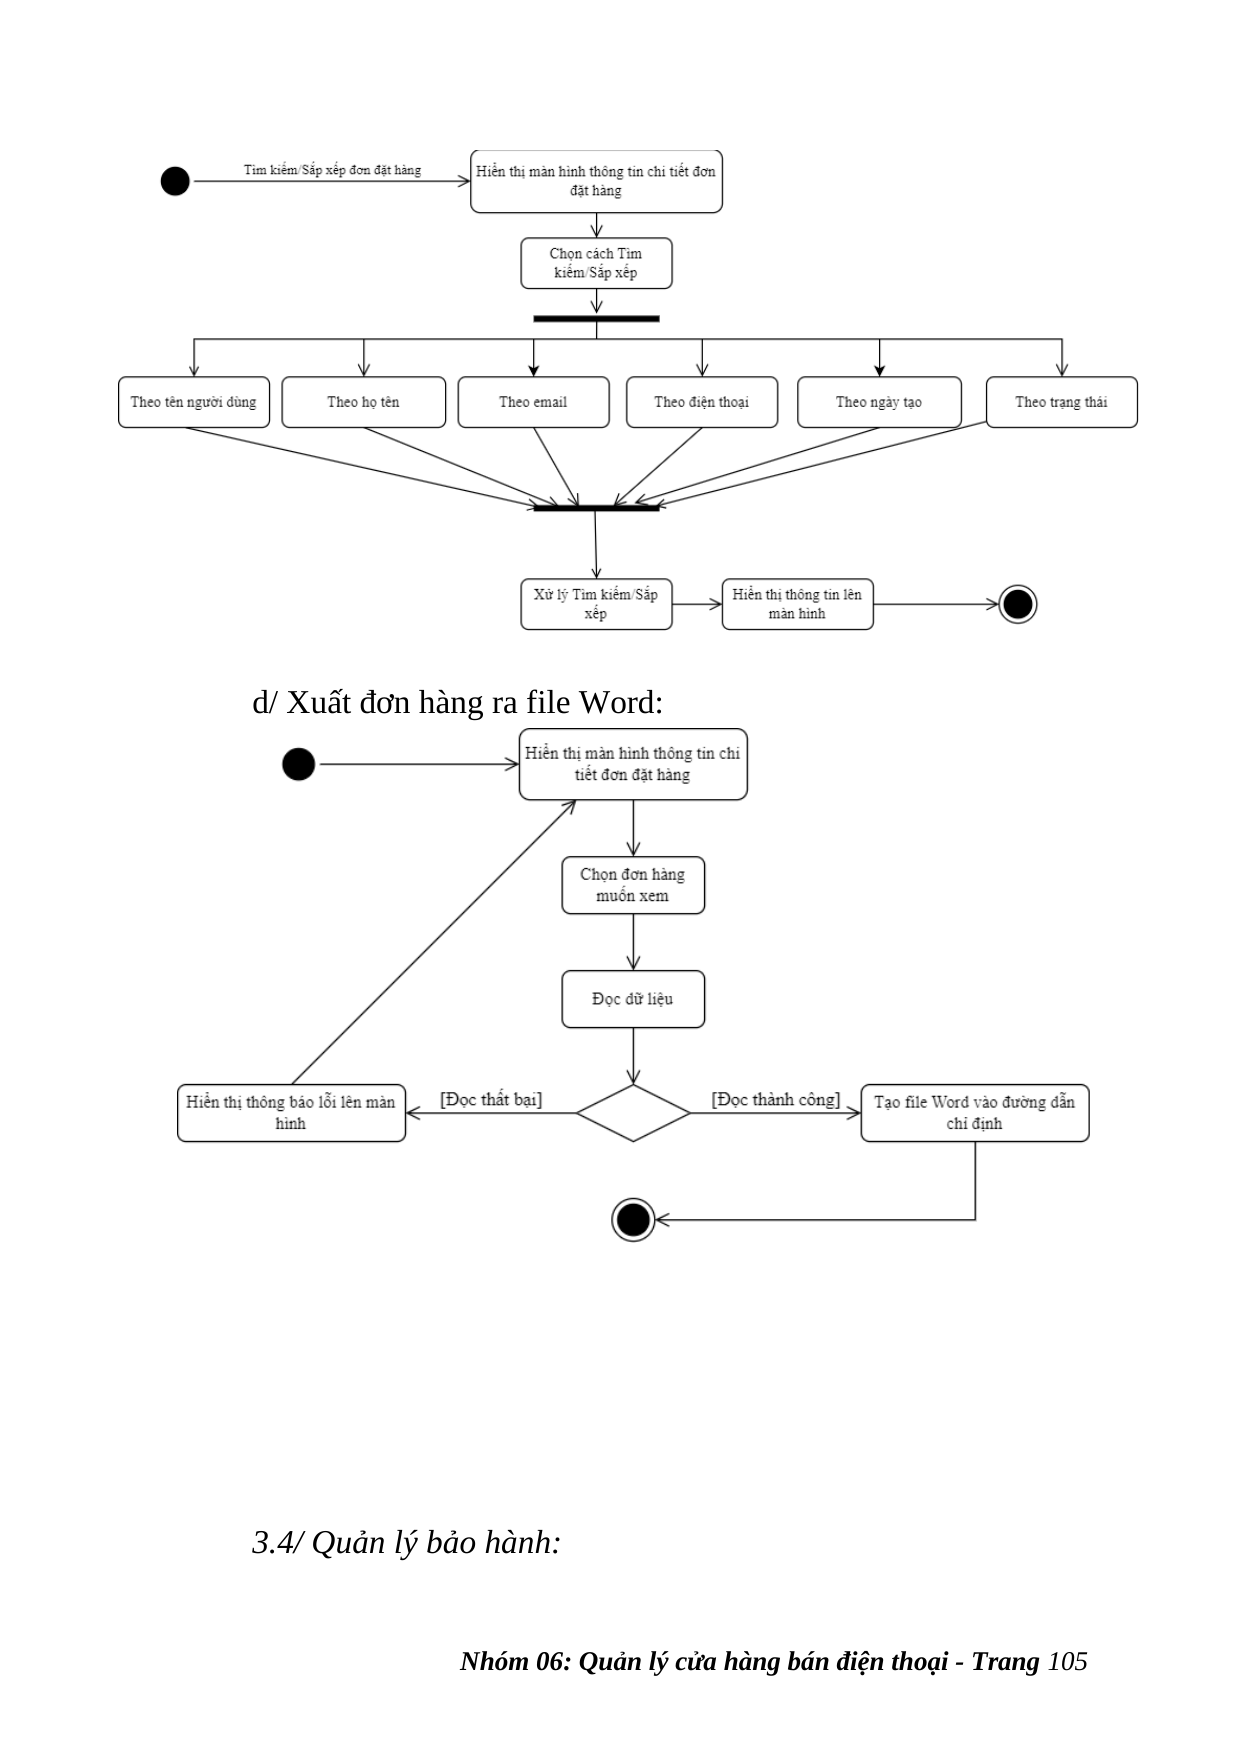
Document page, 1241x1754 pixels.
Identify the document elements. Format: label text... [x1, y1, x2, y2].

text 3.4/ Quản lý bảo hành: [252, 1522, 1090, 1561]
picture [118, 150, 1139, 631]
text d/ Xuất đơn hàng ra file Word: [252, 683, 1090, 721]
picture [177, 728, 1090, 1243]
